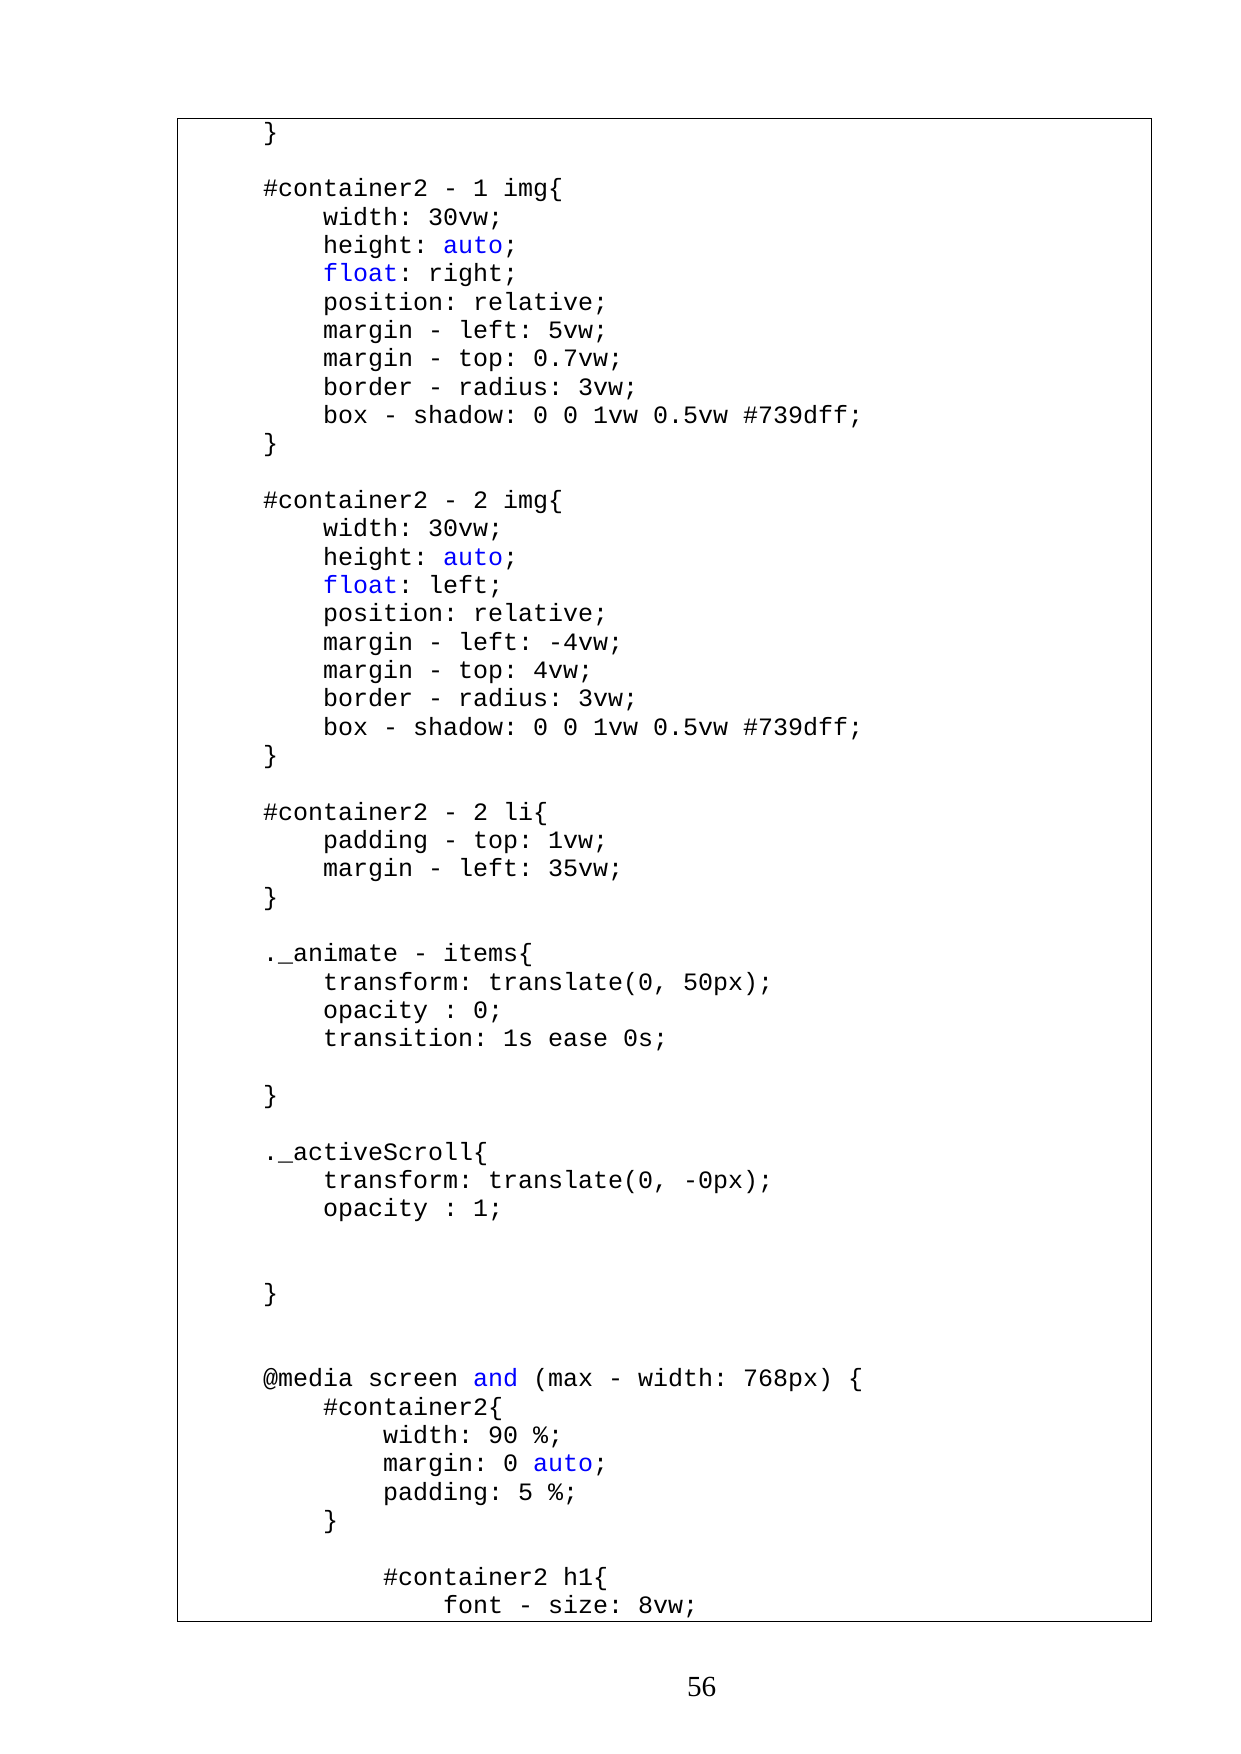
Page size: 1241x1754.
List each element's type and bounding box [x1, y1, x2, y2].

table_header [178, 119, 1151, 1621]
